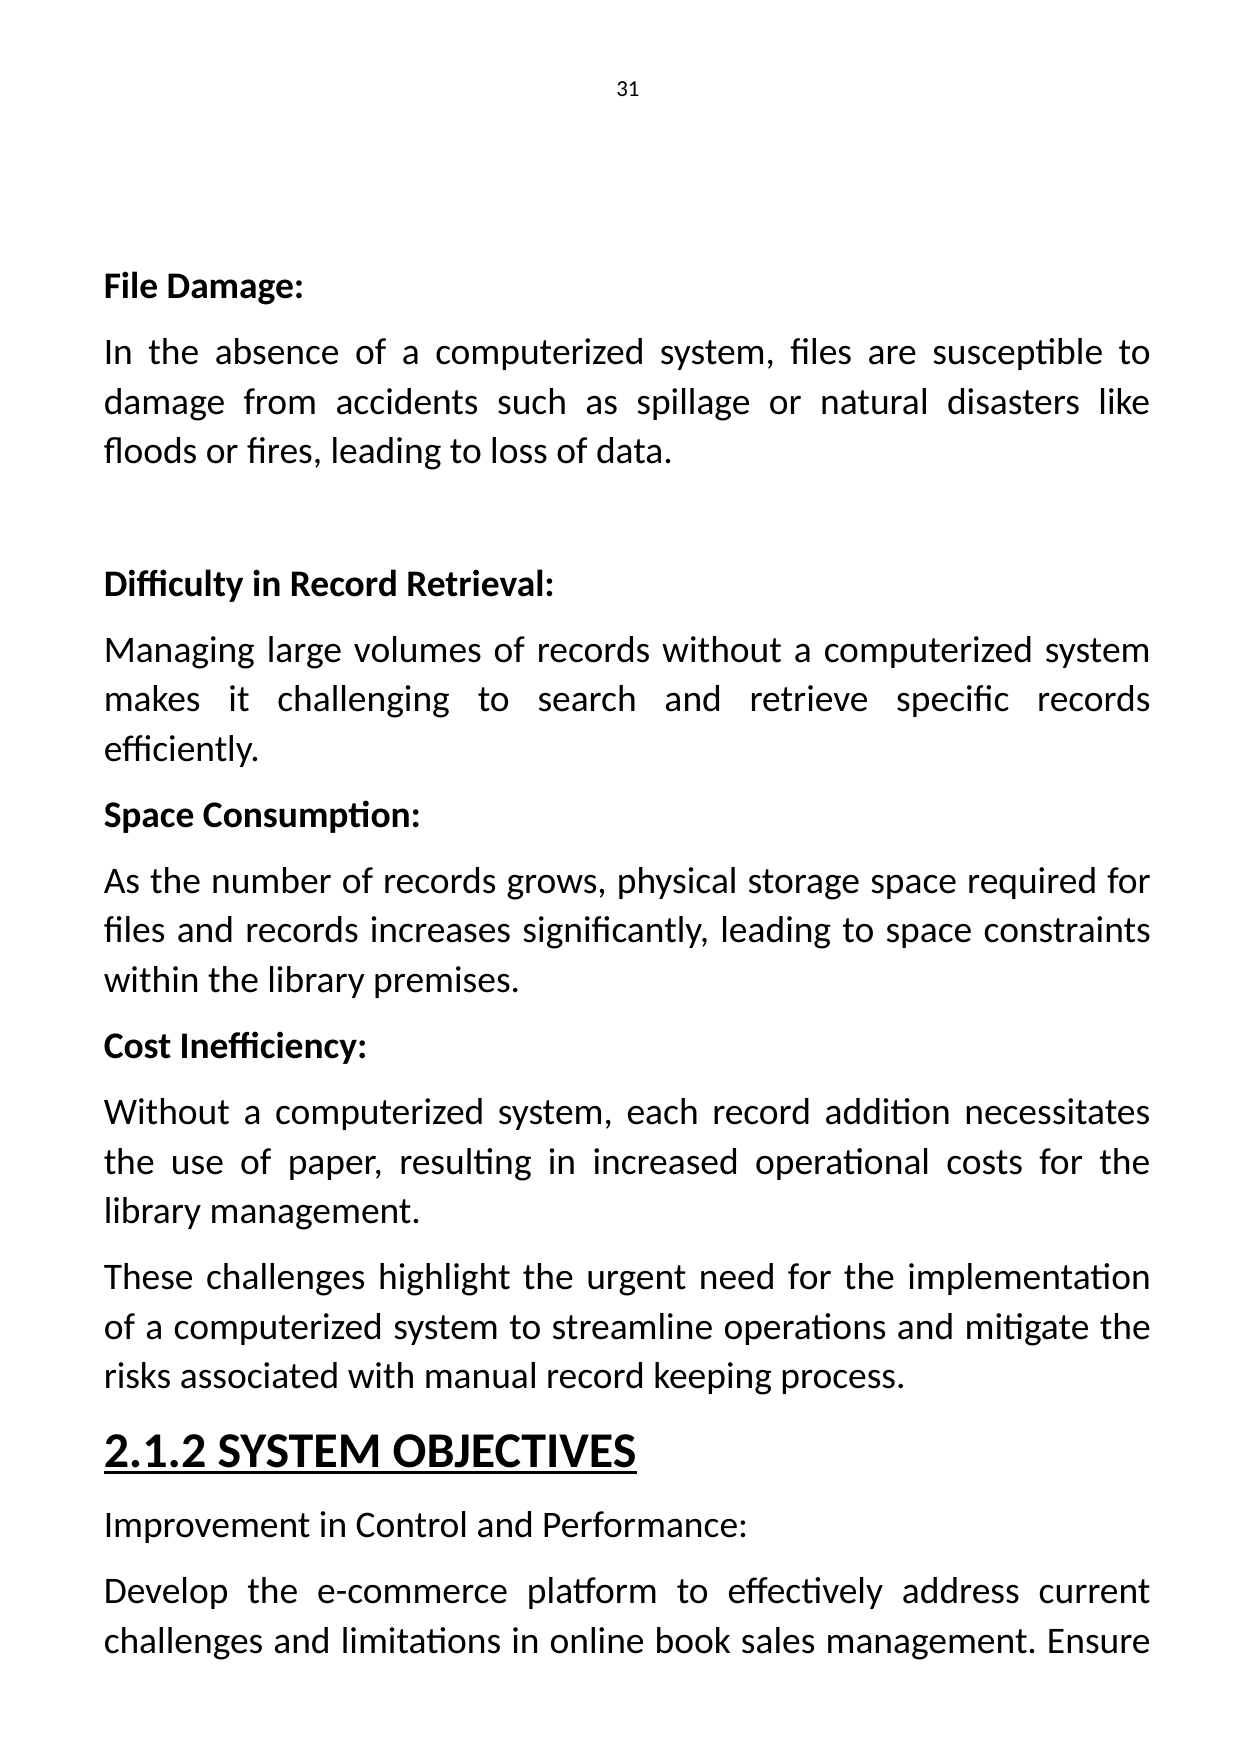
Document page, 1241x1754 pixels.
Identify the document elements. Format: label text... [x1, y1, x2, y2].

text Cost Inefficiency: [103, 1022, 1152, 1068]
text File Damage: [103, 262, 1152, 308]
text Managing large volumes of records without a computerized system makes it challenging to search and retrieve specific records efficiently. [103, 626, 1152, 771]
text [103, 1567, 1152, 1662]
text Without a computerized system, each record addition necessitates the use of paper, resulting in increased operational costs for the library management. [103, 1088, 1152, 1233]
text Difficulty in Record Retrieval: [103, 559, 1152, 605]
text In the absence of a computerized system, files are susceptible to damage from accidents such as spillage or natural disasters like floods or fires, leading to loss of data. [103, 328, 1152, 473]
text As the number of records grows, physical storage space required for files and records increases significantly, leading to space constraints within the library premises. [103, 857, 1152, 1002]
text Improvement in Control and Performance: [103, 1501, 1152, 1547]
text 2.1.2 SYSTEM OBJECTIVES [103, 1418, 1152, 1479]
text Space Consumption: [103, 791, 1152, 837]
text These challenges highlight the urgent need for the implementation of a computerized system to streamline operations and mitigate the risks associated with manual record keeping process. [103, 1253, 1152, 1398]
